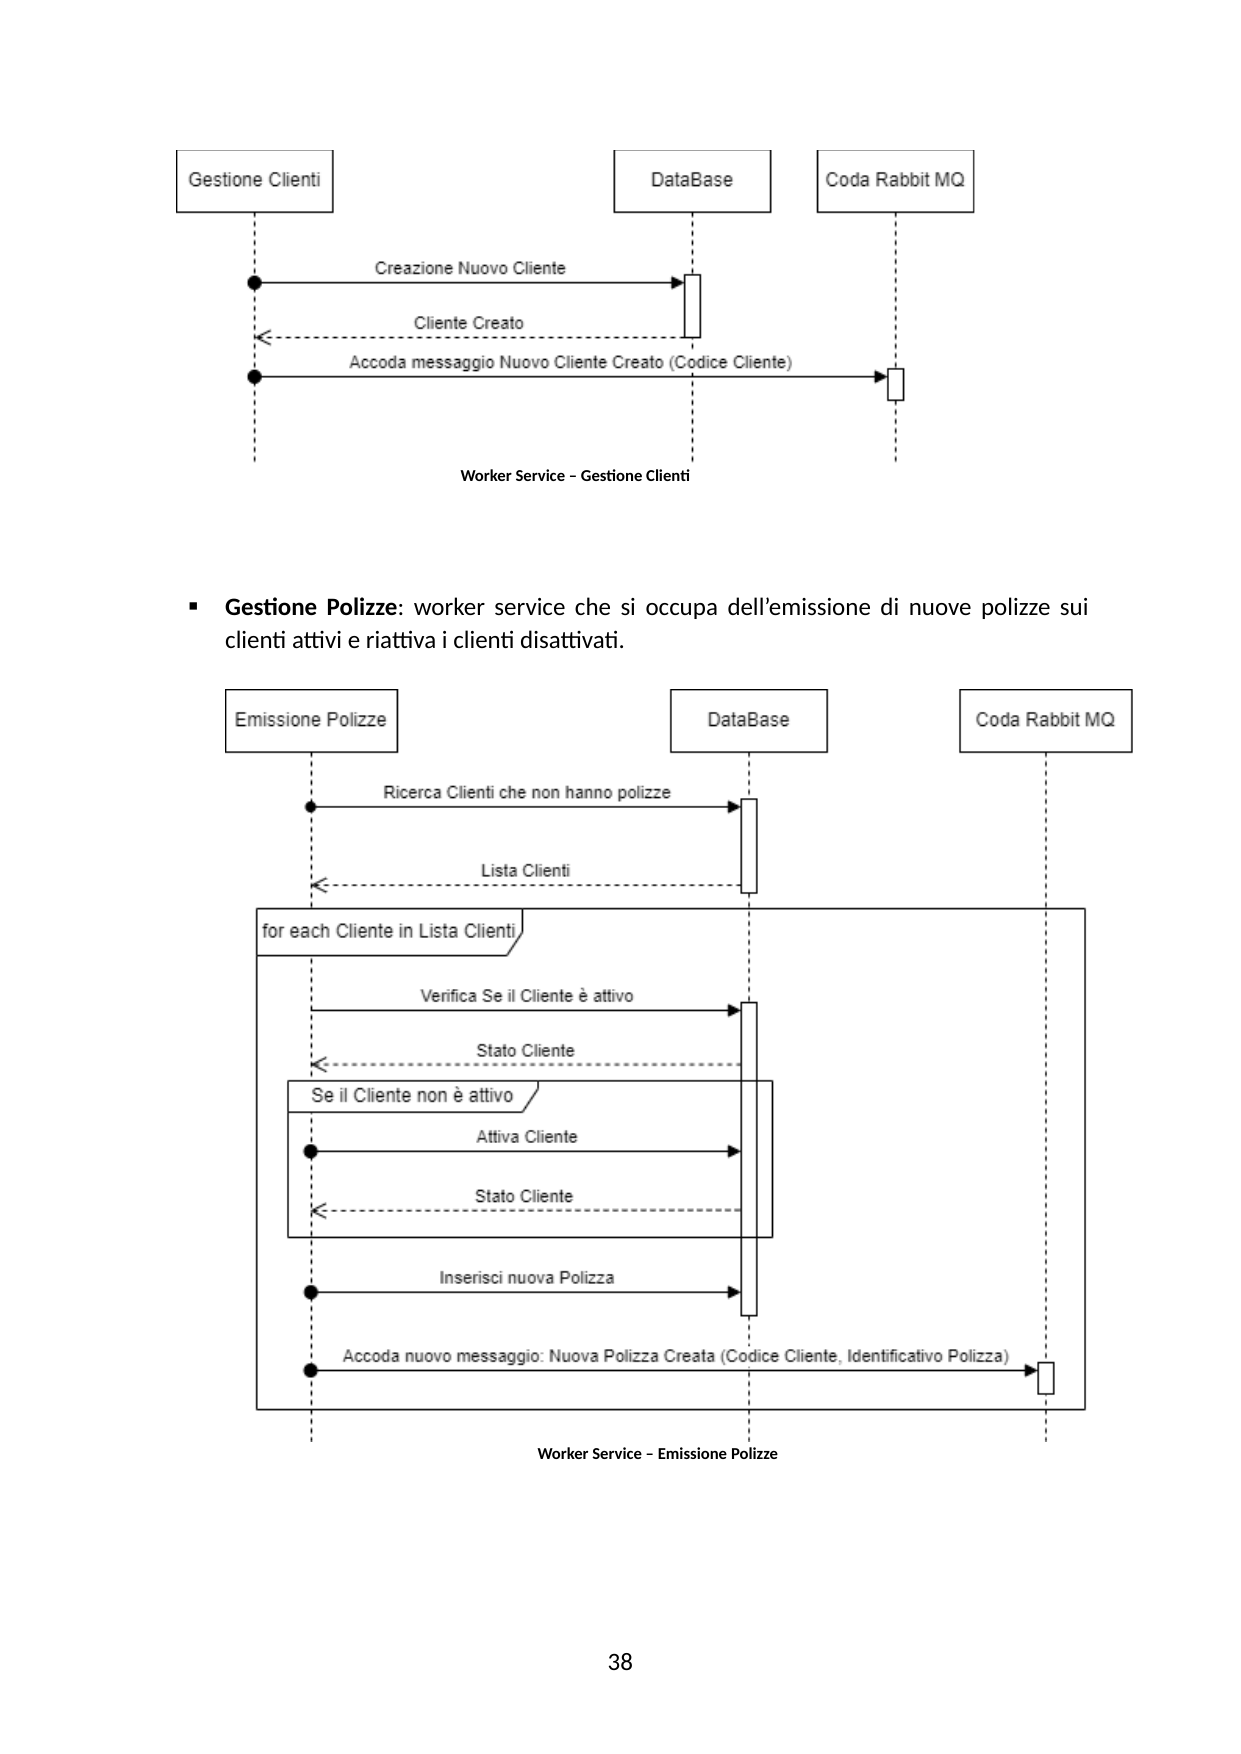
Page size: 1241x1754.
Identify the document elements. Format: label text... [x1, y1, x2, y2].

list Worker Service – Emissione Polizze [225, 1443, 1090, 1497]
list Gestione Polizze: worker service che si occupa dell’emissione di nuove polizze sui clienti attivi e riattiva i clienti disattivati. [187, 591, 1090, 654]
picture [225, 689, 1133, 1442]
picture [176, 150, 975, 464]
